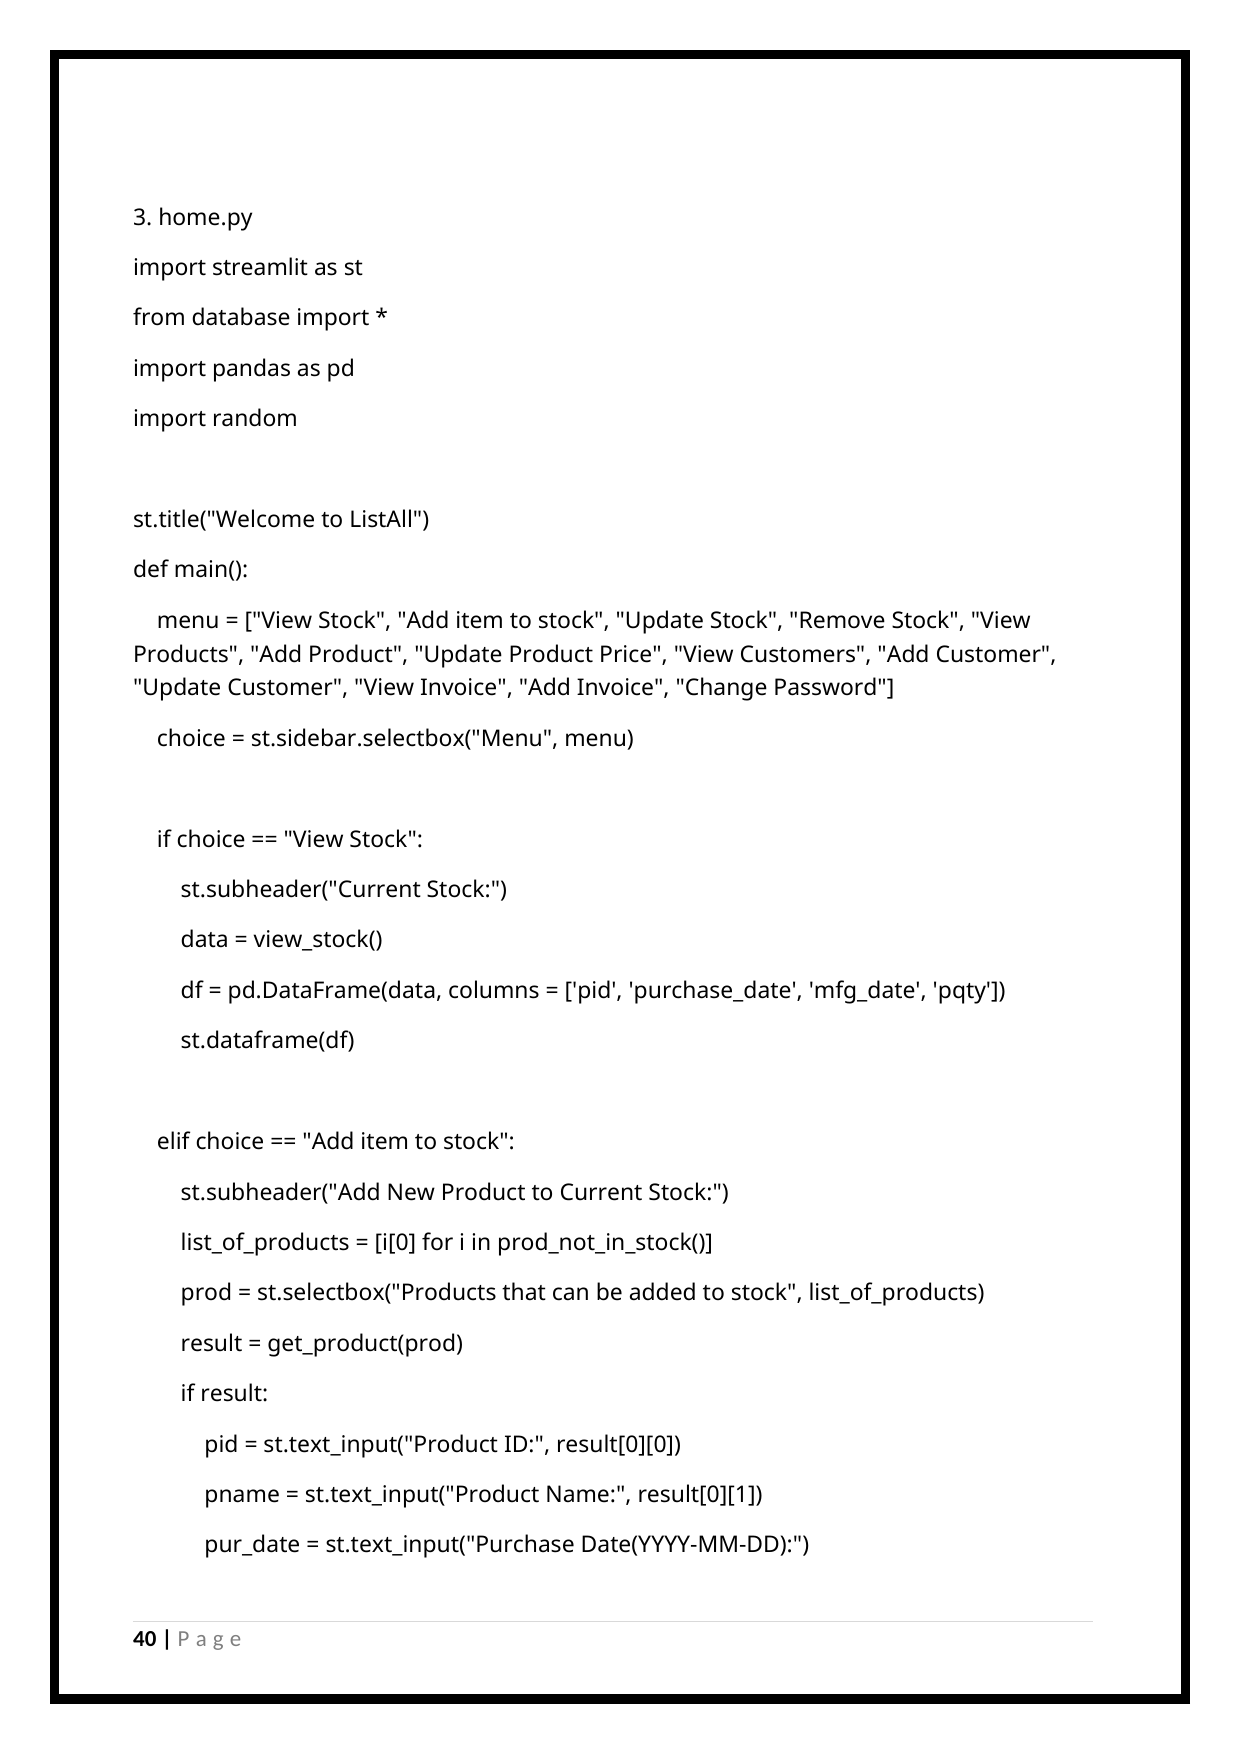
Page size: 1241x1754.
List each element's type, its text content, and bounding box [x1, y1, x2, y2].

text st.dataframe(df) [133, 1024, 1097, 1055]
text import random [133, 402, 1097, 433]
text def main(): [133, 553, 1097, 584]
text menu = ["View Stock", "Add item to stock", "Update Stock", "Remove Stock", "View Products", "Add Product", "Update Product Price", "View Customers", "Add Customer", "Update Customer", "View Invoice", "Add Invoice", "Change Password"] [133, 604, 1097, 702]
text data = view_stock() [133, 923, 1097, 954]
text if choice == "View Stock": [133, 822, 1097, 854]
text from database import * [133, 301, 1097, 332]
text st.subheader("Current Stock:") [133, 873, 1097, 904]
text result = get_product(prod) [133, 1327, 1097, 1358]
text pname = st.text_input("Product Name:", result[0][1]) [133, 1478, 1097, 1509]
text df = pd.DataFrame(data, columns = ['pid', 'purchase_date', 'mfg_date', 'pqty']) [133, 974, 1097, 1005]
text prod = st.selectbox("Products that can be added to stock", list_of_products) [133, 1276, 1097, 1307]
text pur_date = st.text_input("Purchase Date(YYYY-MM-DD):") [133, 1528, 1097, 1559]
text import pandas as pd [133, 352, 1097, 383]
text pid = st.text_input("Product ID:", result[0][0]) [133, 1427, 1097, 1459]
text list_of_products = [i[0] for i in prod_not_in_stock()] [133, 1226, 1097, 1257]
text choice = st.sidebar.selectbox("Menu", menu) [133, 722, 1097, 753]
text st.subheader("Add New Product to Current Stock:") [133, 1175, 1097, 1207]
text import streamlit as st [133, 251, 1097, 282]
text 3. home.py [133, 200, 1097, 232]
text if result: [133, 1377, 1097, 1408]
text st.title("Welcome to ListAll") [133, 503, 1097, 534]
text elif choice == "Add item to stock": [133, 1125, 1097, 1156]
